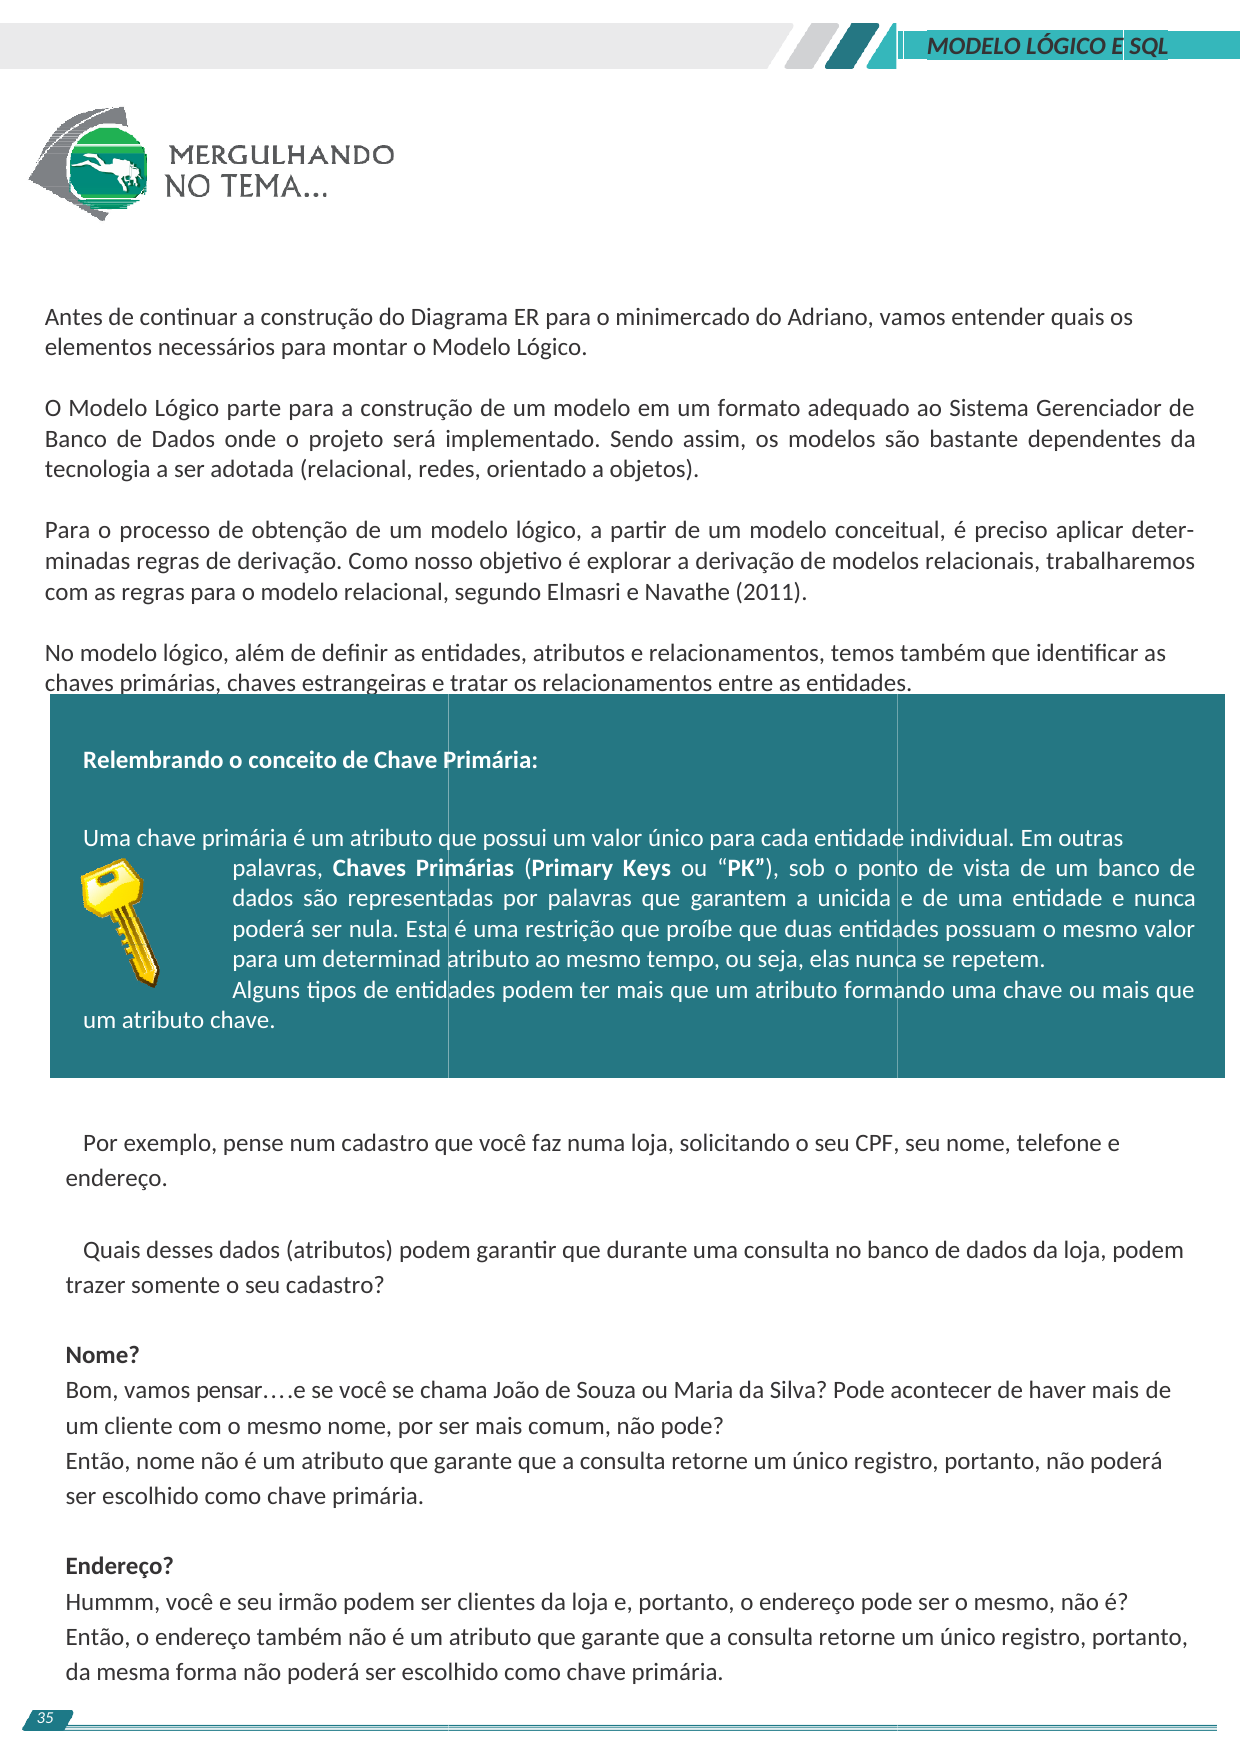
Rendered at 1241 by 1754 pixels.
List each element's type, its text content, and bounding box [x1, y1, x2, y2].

text Quais desses dados (atributos) podem garantir que durante uma consulta no banco de dados da loja, podem trazer somente o seu cadastro? [65, 1234, 1240, 1299]
picture [169, 145, 394, 164]
picture [50, 694, 1225, 1078]
text Para o processo de obtenção de um modelo lógico, a partir de um modelo conceitual, é preciso aplicar deter- minadas regras de derivação. Como nosso objetivo é explorar a derivação de modelos relacionais, trabalharemos com as regras para o modelo relacional, segundo Elmasri e Navathe (2011). [44, 514, 1197, 606]
picture [22, 1710, 1217, 1731]
picture [0, 23, 897, 69]
text Por exemplo, pense num cadastro que você faz numa loja, solicitando o seu CPF, seu nome, telefone e endereço. [65, 1127, 1124, 1193]
picture [164, 174, 210, 197]
picture [220, 174, 327, 197]
text Então, nome não é um atributo que garante que a consulta retorne um único registro, portanto, não poderá ser escolhido como chave primária. [65, 1445, 1166, 1511]
text No modelo lógico, além de definir as entidades, atributos e relacionamentos, temos também que identificar as chaves primárias, chaves estrangeiras e tratar os relacionamentos entre as entidades. [44, 637, 1211, 698]
subtitle Endereço? [65, 1550, 1240, 1581]
text O Modelo Lógico parte para a construção de um modelo em um formato adequado ao Sistema Gerenciador de Banco de Dados onde o projeto será implementado. Sendo assim, os modelos são bastante dependentes da tecnologia a ser adotada (relacional, redes, orientado a objetos). [44, 393, 1197, 484]
picture [25, 105, 147, 224]
text Bom, vamos pensar e se você se chama João de Souza ou Maria da Silva? Pode acontecer de haver mais de [65, 1374, 1240, 1405]
text Nome? [65, 1339, 1240, 1369]
text Hummm, você e seu irmão podem ser clientes da loja e, portanto, o endereço pode ser o mesmo, não é? Então, o endereço também não é um atributo que garante que a consulta retorne um único registro, portanto, da mesma forma não poderá ser escolhido como chave primária. [65, 1586, 1192, 1686]
text um cliente com o mesmo nome, por ser mais comum, não pode? [65, 1410, 1240, 1440]
text Antes de continuar a construção do Diagrama ER para o minimercado do Adriano, vamos entender quais os elementos necessários para montar o Modelo Lógico. [44, 301, 1211, 362]
